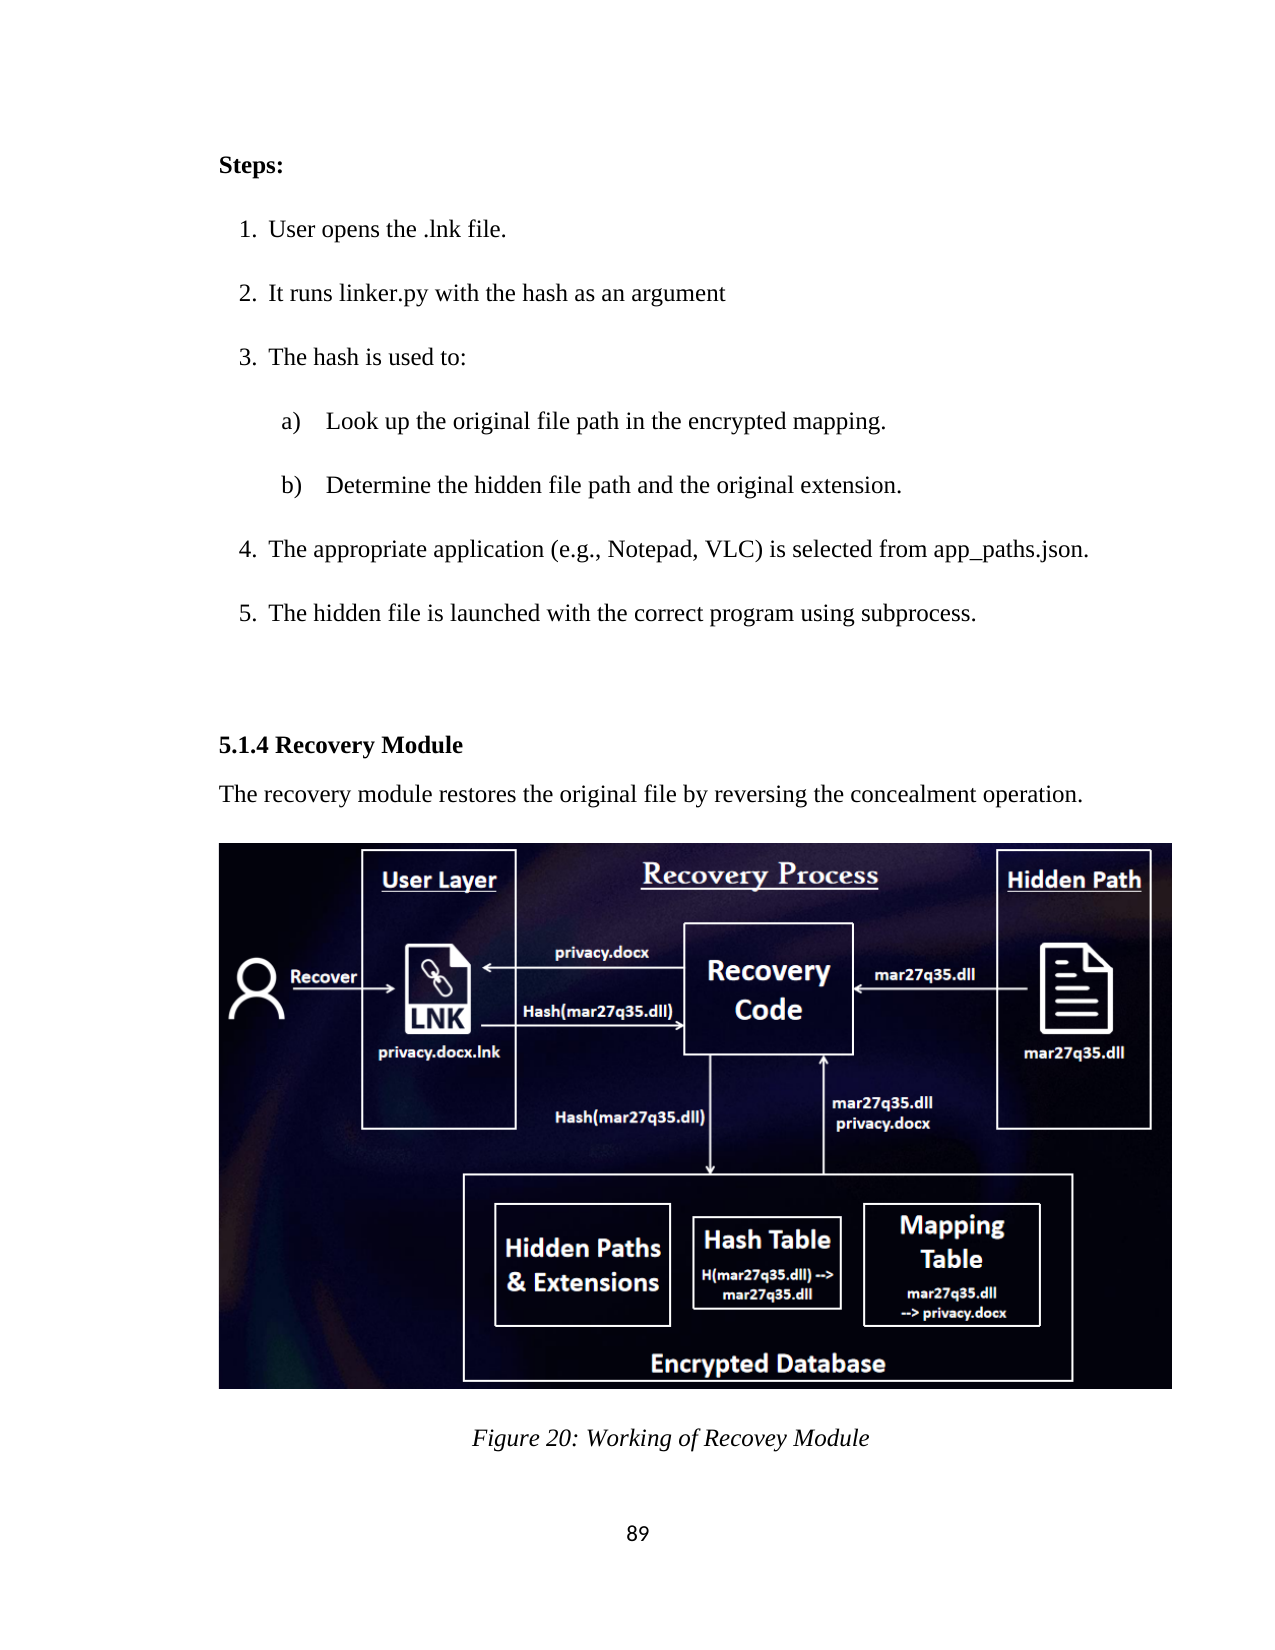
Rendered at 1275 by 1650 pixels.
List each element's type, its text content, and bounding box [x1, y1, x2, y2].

list The hash is used to: [238, 342, 1125, 371]
list Determine the hidden file path and the original extension. [281, 470, 1125, 498]
list The appropriate application (e.g., Notepad, VLC) is selected from app_paths.json. [238, 534, 1125, 562]
list Look up the original file path in the encrypted mapping. [281, 406, 1125, 434]
picture [218, 843, 1172, 1389]
text Figure 20: Working of Recovey Module [219, 1423, 1125, 1452]
list The hidden file is launched with the correct program using subprocess. [238, 598, 1125, 626]
text Steps: [219, 150, 1125, 179]
list It runs linker.py with the hash as an argument [238, 278, 1125, 307]
text The recovery module restores the original file by reversing the concealment operation. [219, 779, 1125, 808]
subtitle 5.1.4 Recovery Module [219, 730, 1125, 758]
list User opens the .lnk file. [238, 214, 1125, 243]
